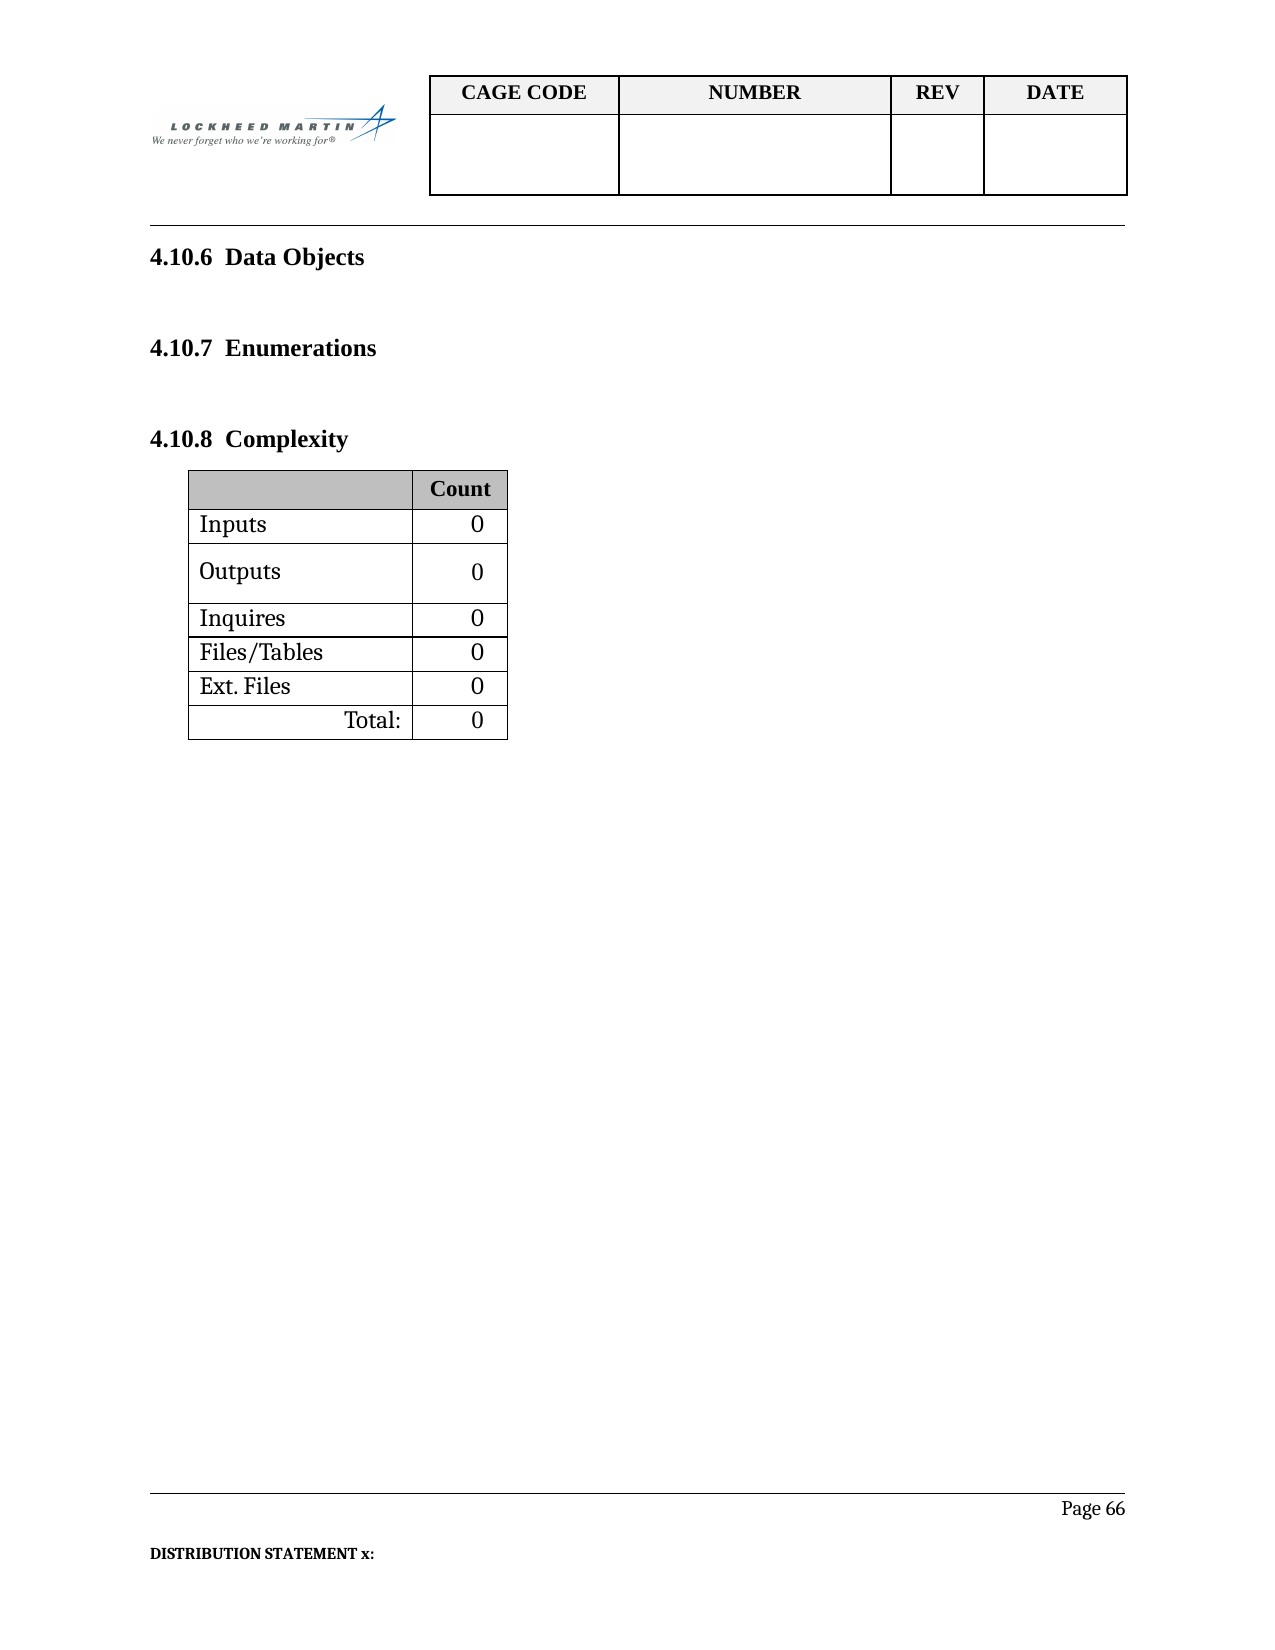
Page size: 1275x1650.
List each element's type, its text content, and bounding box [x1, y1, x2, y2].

table_cell Total: [189, 706, 412, 739]
table_cell 0 [413, 510, 507, 543]
subtitle Complexity [150, 424, 1125, 453]
table_cell Outputs [189, 544, 412, 602]
table_cell Files/Tables [189, 638, 412, 671]
table_cell 0 [413, 638, 507, 671]
table_cell 0 [413, 706, 507, 739]
table_cell 0 [413, 672, 507, 704]
table_header [189, 471, 412, 509]
table_header Count [413, 471, 507, 509]
subtitle Data Objects [150, 242, 1125, 271]
subtitle Enumerations [150, 333, 1125, 362]
table_cell 0 [413, 544, 507, 602]
table_cell 0 [413, 604, 507, 636]
picture [152, 104, 397, 146]
table_cell Ext. Files [189, 672, 412, 704]
table_cell Inputs [189, 510, 412, 543]
table_cell Inquires [189, 604, 412, 636]
